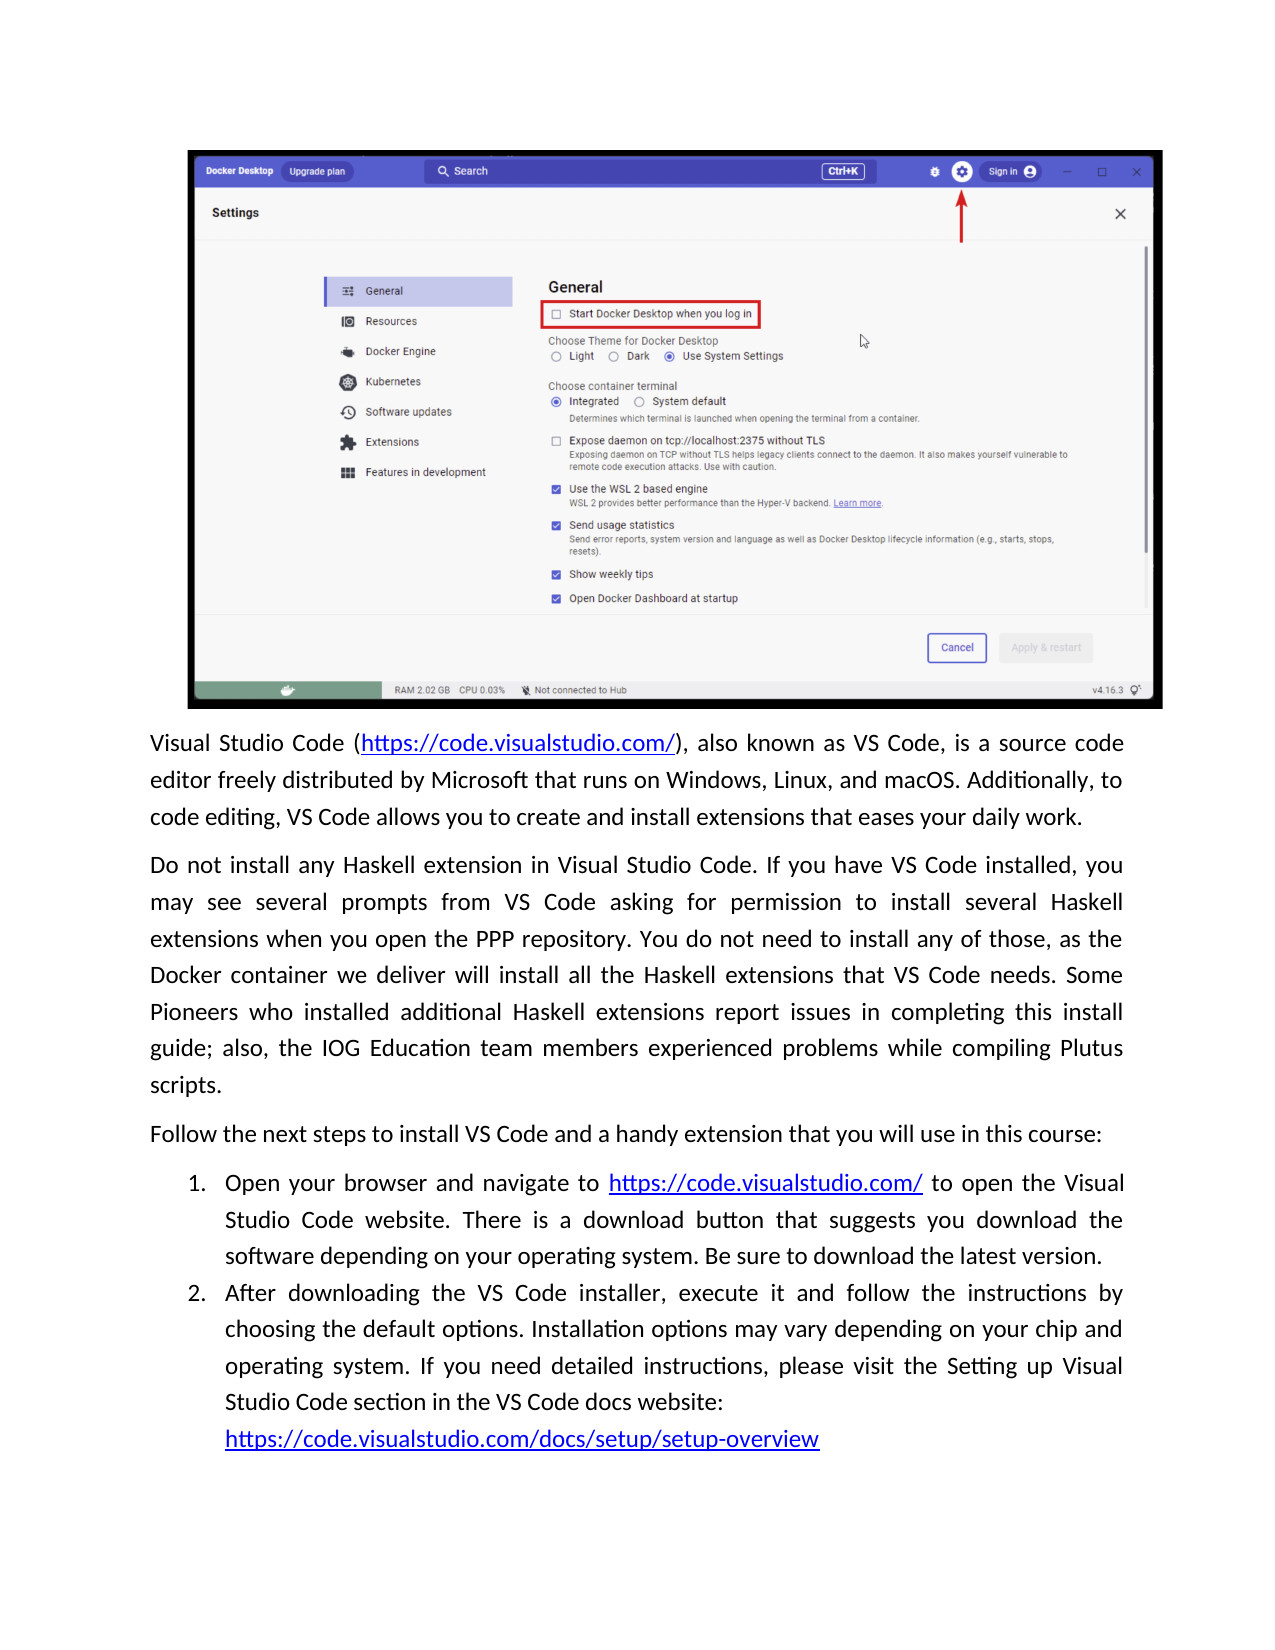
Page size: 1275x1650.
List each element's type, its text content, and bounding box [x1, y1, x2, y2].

list https://code.visualstudio.com/docs/setup/setup-overview [225, 1423, 1125, 1454]
text Do not install any Haskell extension in Visual Studio Code. If you have VS Code installed, you may see several prompts from VS Code asking for permission to install several Haskell extensions when you open the PPP repository. You do not need to install any of those, as the Docker container we deliver will install all the Haskell extensions that VS Code needs. Some Pioneers who installed additional Haskell extensions report issues in completing this install guide; also, the IOG Education team members experienced problems while compiling Plutus scripts. [150, 850, 1125, 1099]
list After downloading the VS Code installer, execute it and follow the instructions by choosing the default options. Installation options may vary depending on your chip and operating system. If you need detailed instructions, please visit the Setting up Visual Studio Code section in the VS Code docs website: [187, 1277, 1125, 1417]
list Open your browser and navigate to https://code.visualstudio.com/ to open the Visual Studio Code website. There is a download button that suggests you download the software depending on your operating system. Be sure to download the latest version. [187, 1167, 1125, 1271]
picture [187, 150, 1163, 709]
text Follow the next steps to install VS Code and a handy extension that you will use in this course: [150, 1118, 1125, 1149]
text Visual Studio Code (https://code.visualstudio.com/), also known as VS Code, is a source code editor freely distributed by Microsoft that runs on Windows, Linux, and macOS. Additionally, to code editing, VS Code allows you to create and install extensions that eases your daily work. [150, 727, 1125, 831]
